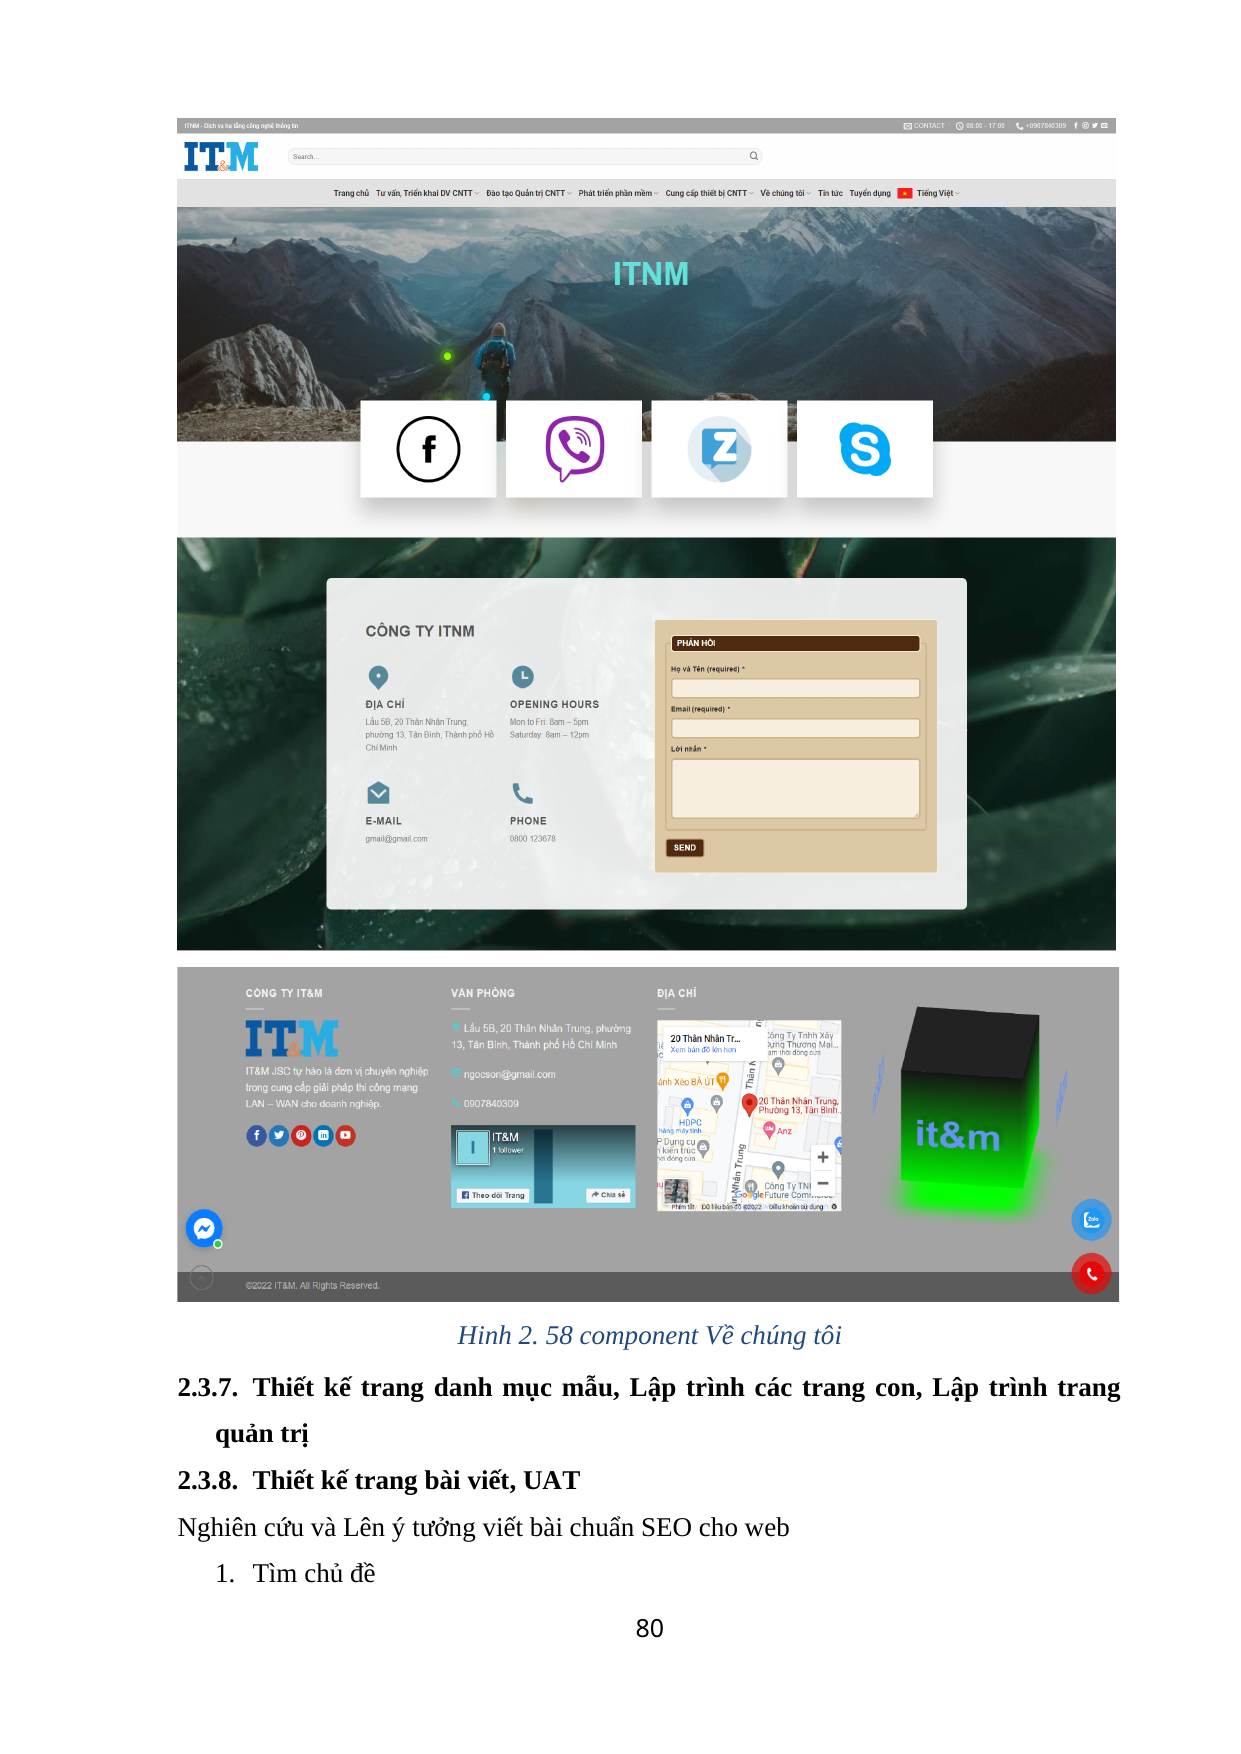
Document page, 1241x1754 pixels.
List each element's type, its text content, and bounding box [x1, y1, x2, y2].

text Thiết kế trang danh mục mẫu, Lập trình các trang con, Lập trình trang quản trị [177, 1371, 1122, 1448]
text Nghiên cứu và Lên ý tưởng viết bài chuẩn SEO cho web [177, 1511, 1122, 1542]
picture [177, 118, 1116, 951]
text Hinh 2. 58 component Về chúng tôi [177, 1319, 1122, 1350]
picture [177, 967, 1120, 1302]
text Thiết kế trang bài viết, UAT [177, 1464, 1122, 1495]
list Tìm chủ đề [215, 1557, 1122, 1588]
